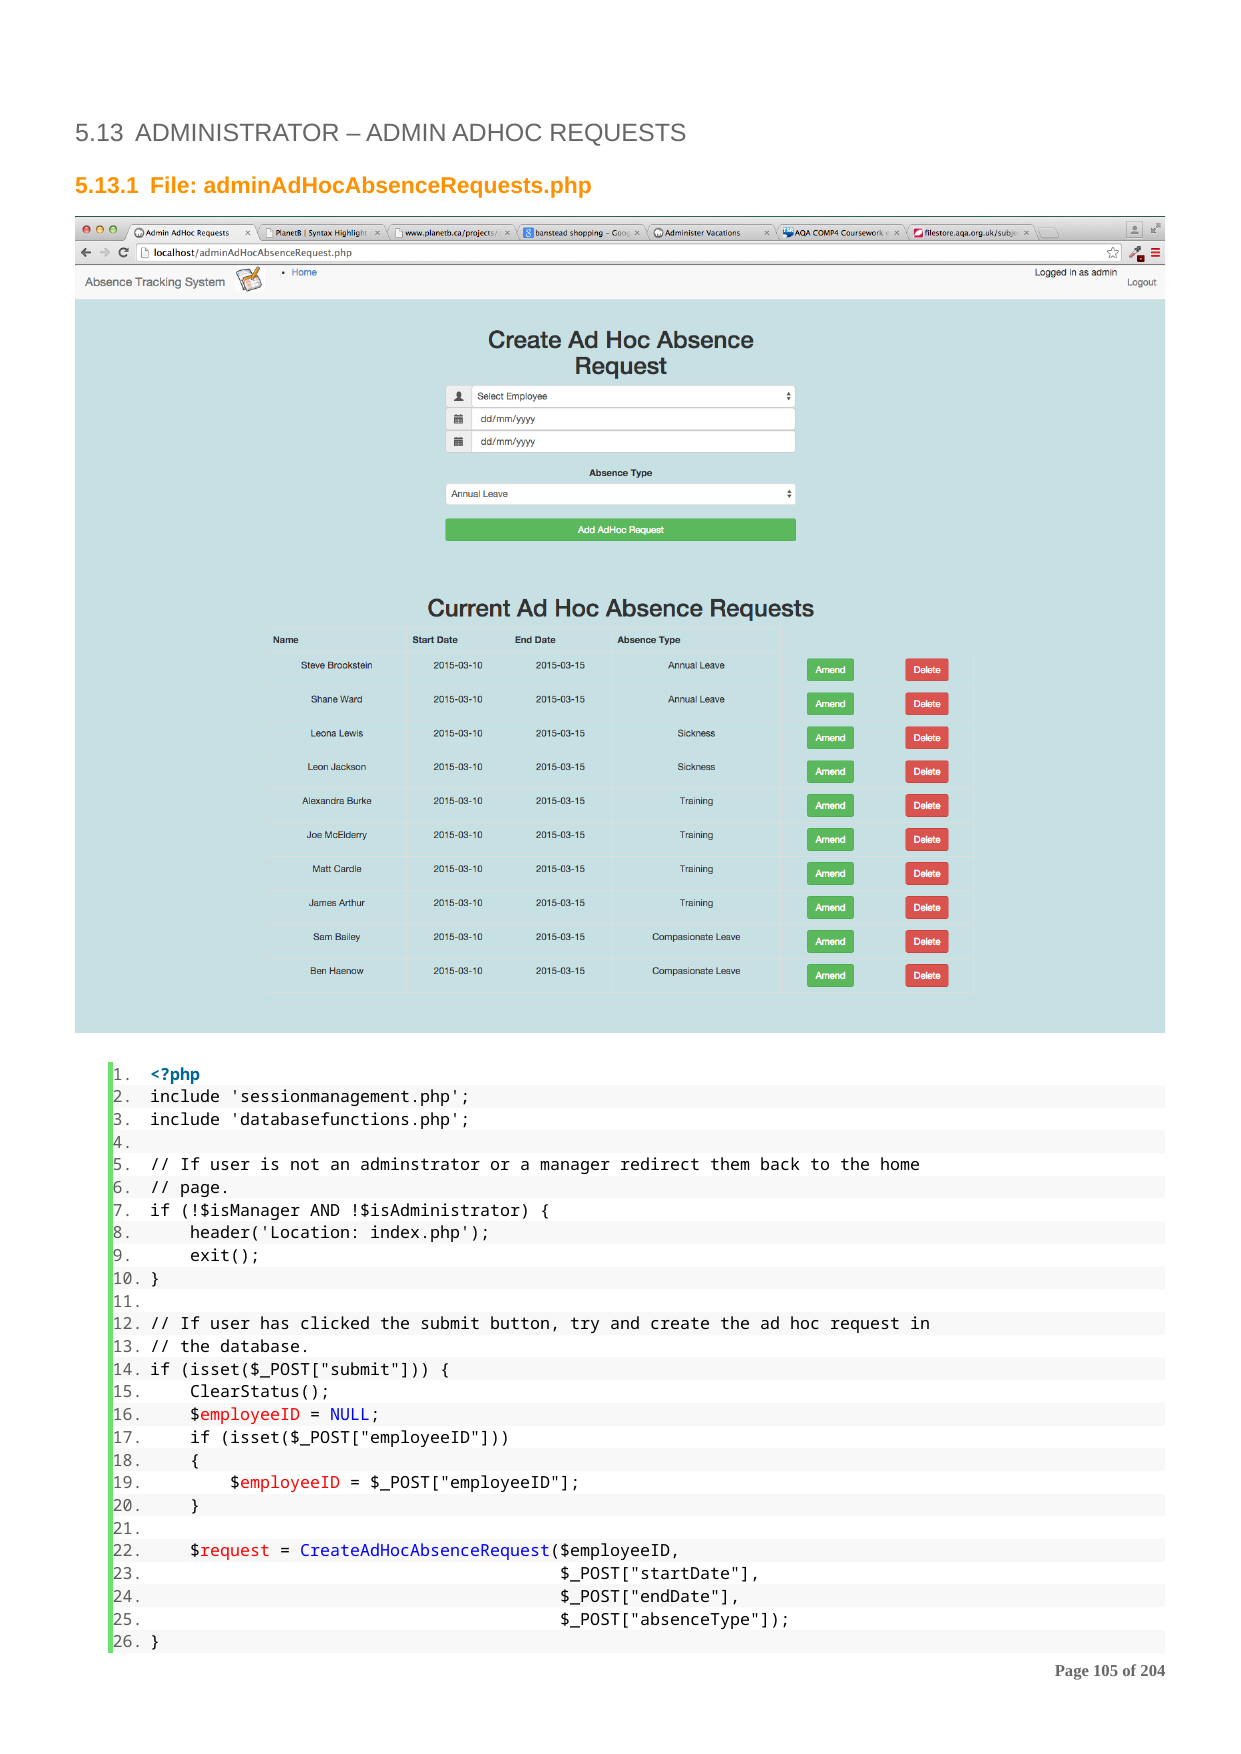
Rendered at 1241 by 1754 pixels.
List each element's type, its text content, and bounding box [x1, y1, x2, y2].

list $employeeID = NULL; [113, 1403, 1165, 1426]
list $request = CreateAdHocAbsenceRequest($employeeID, [113, 1539, 1165, 1562]
list $employeeID = $_POST["employeeID"]; [113, 1471, 1165, 1494]
list } [113, 1630, 1165, 1653]
list <?php [113, 1062, 1165, 1085]
list } [113, 1267, 1165, 1289]
list exit(); [113, 1244, 1165, 1267]
picture [75, 216, 1166, 1033]
list // If user has clicked the submit button, try and create the ad hoc request in [113, 1312, 1165, 1335]
list $_POST["absenceType"]); [113, 1607, 1165, 1630]
subtitle File: adminAdHocAbsenceRequests.php [75, 172, 1165, 198]
list include 'sessionmanagement.php'; [113, 1085, 1165, 1108]
list $_POST["endDate"], [113, 1584, 1165, 1607]
list if (isset($_POST["submit"])) { [113, 1357, 1165, 1380]
list // If user is not an adminstrator or a manager redirect them back to the home [113, 1153, 1165, 1176]
list ClearStatus(); [113, 1380, 1165, 1403]
list $_POST["startDate"], [113, 1562, 1165, 1584]
list // page. [113, 1176, 1165, 1198]
list header('Location: index.php'); [113, 1221, 1165, 1244]
list if (!$isManager AND !$isAdministrator) { [113, 1198, 1165, 1221]
list // the database. [113, 1335, 1165, 1357]
list } [113, 1494, 1165, 1516]
list include 'databasefunctions.php'; [113, 1108, 1165, 1130]
list { [113, 1448, 1165, 1471]
subtitle Administrator – Admin AdHoc Requests [75, 118, 1165, 147]
list if (isset($_POST["employeeID"])) [113, 1426, 1165, 1448]
